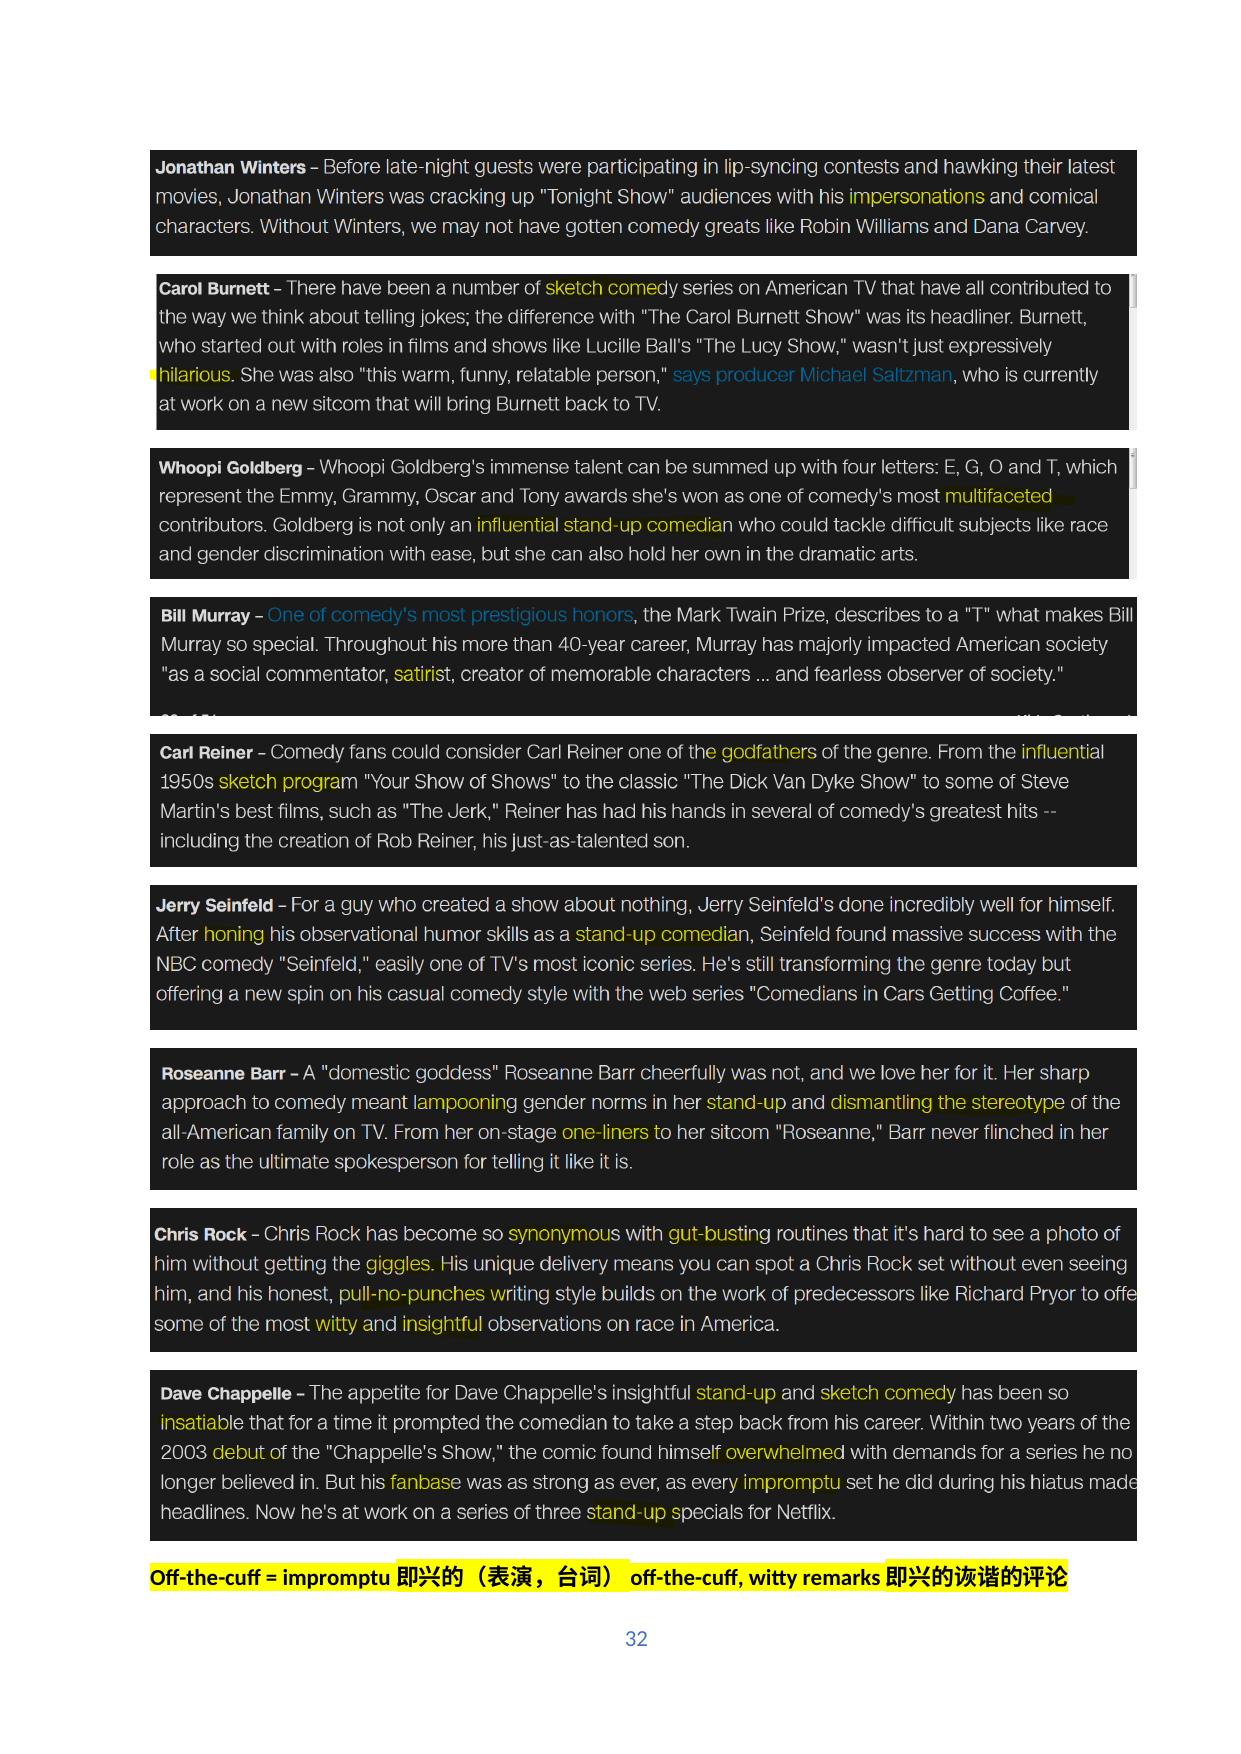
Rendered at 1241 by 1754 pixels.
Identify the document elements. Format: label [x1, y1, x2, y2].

picture [150, 920, 1137, 1052]
picture [271, 610, 279, 615]
picture [150, 1070, 1137, 1216]
picture [150, 1234, 1137, 1376]
picture [150, 1394, 1137, 1538]
picture [150, 633, 1137, 765]
picture [150, 335, 1137, 441]
picture [150, 459, 1137, 615]
picture [150, 783, 1137, 902]
picture [150, 150, 1137, 317]
